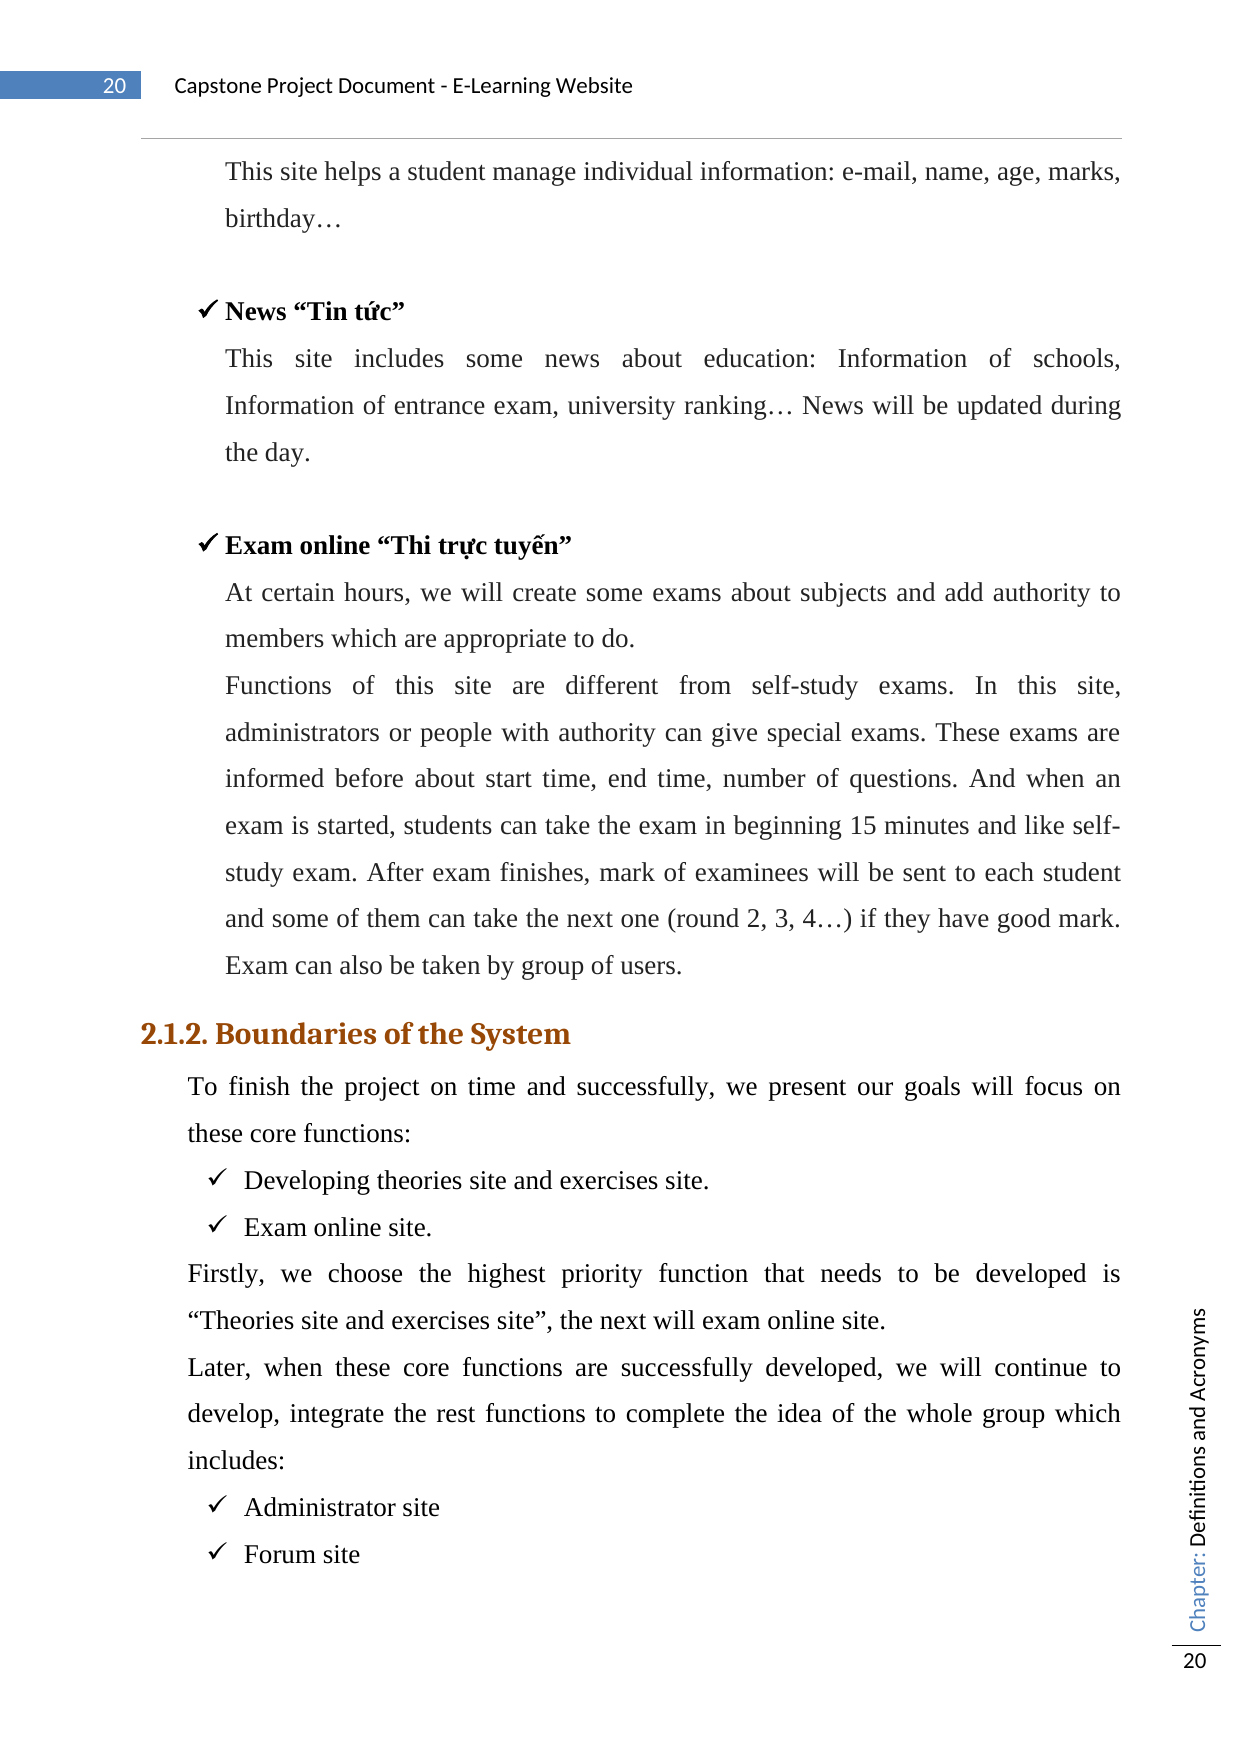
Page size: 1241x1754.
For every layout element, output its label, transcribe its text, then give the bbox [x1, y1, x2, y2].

subtitle 2.1.2. Boundaries of the System [141, 1017, 1122, 1053]
list Forum site [206, 1538, 1122, 1569]
text To finish the project on time and successfully, we present our goals will focus on these core functions: [187, 1071, 1122, 1148]
list Exam online site. [206, 1211, 1122, 1242]
list Functions of this site are different from self-study exams. In this site, administrators or people with authority can give special exams. These exams are informed before about start time, end time, number of questions. And when an exam is started, students can take the exam in beginning 15 minutes and like self-study exam. After exam finishes, mark of examinees will be sent to each student and some of them can take the next one (round 2, 3, 4…) if they have good mark. Exam can also be taken by group of users. [225, 669, 1122, 980]
text Later, when these core functions are successfully developed, we will continue to develop, integrate the rest functions to complete the idea of the whole group which includes: [187, 1351, 1122, 1475]
list This site helps a student manage individual information: e-mail, name, age, marks, birthday… [225, 155, 1122, 233]
list At certain hours, we will create some exams about subjects and add authority to members which are appropriate to do. [225, 576, 1122, 654]
list Developing theories site and exercises site. [206, 1164, 1122, 1195]
list Administrator site [206, 1491, 1122, 1522]
list News “Tin tức” [197, 295, 1122, 327]
list Exam online “Thi trực tuyến” [197, 529, 1122, 560]
list This site includes some news about education: Information of schools, Information of entrance exam, university ranking… News will be updated during the day. [225, 342, 1122, 467]
text Firstly, we choose the highest priority function that needs to be developed is “Theories site and exercises site”, the next will exam online site. [187, 1258, 1122, 1335]
